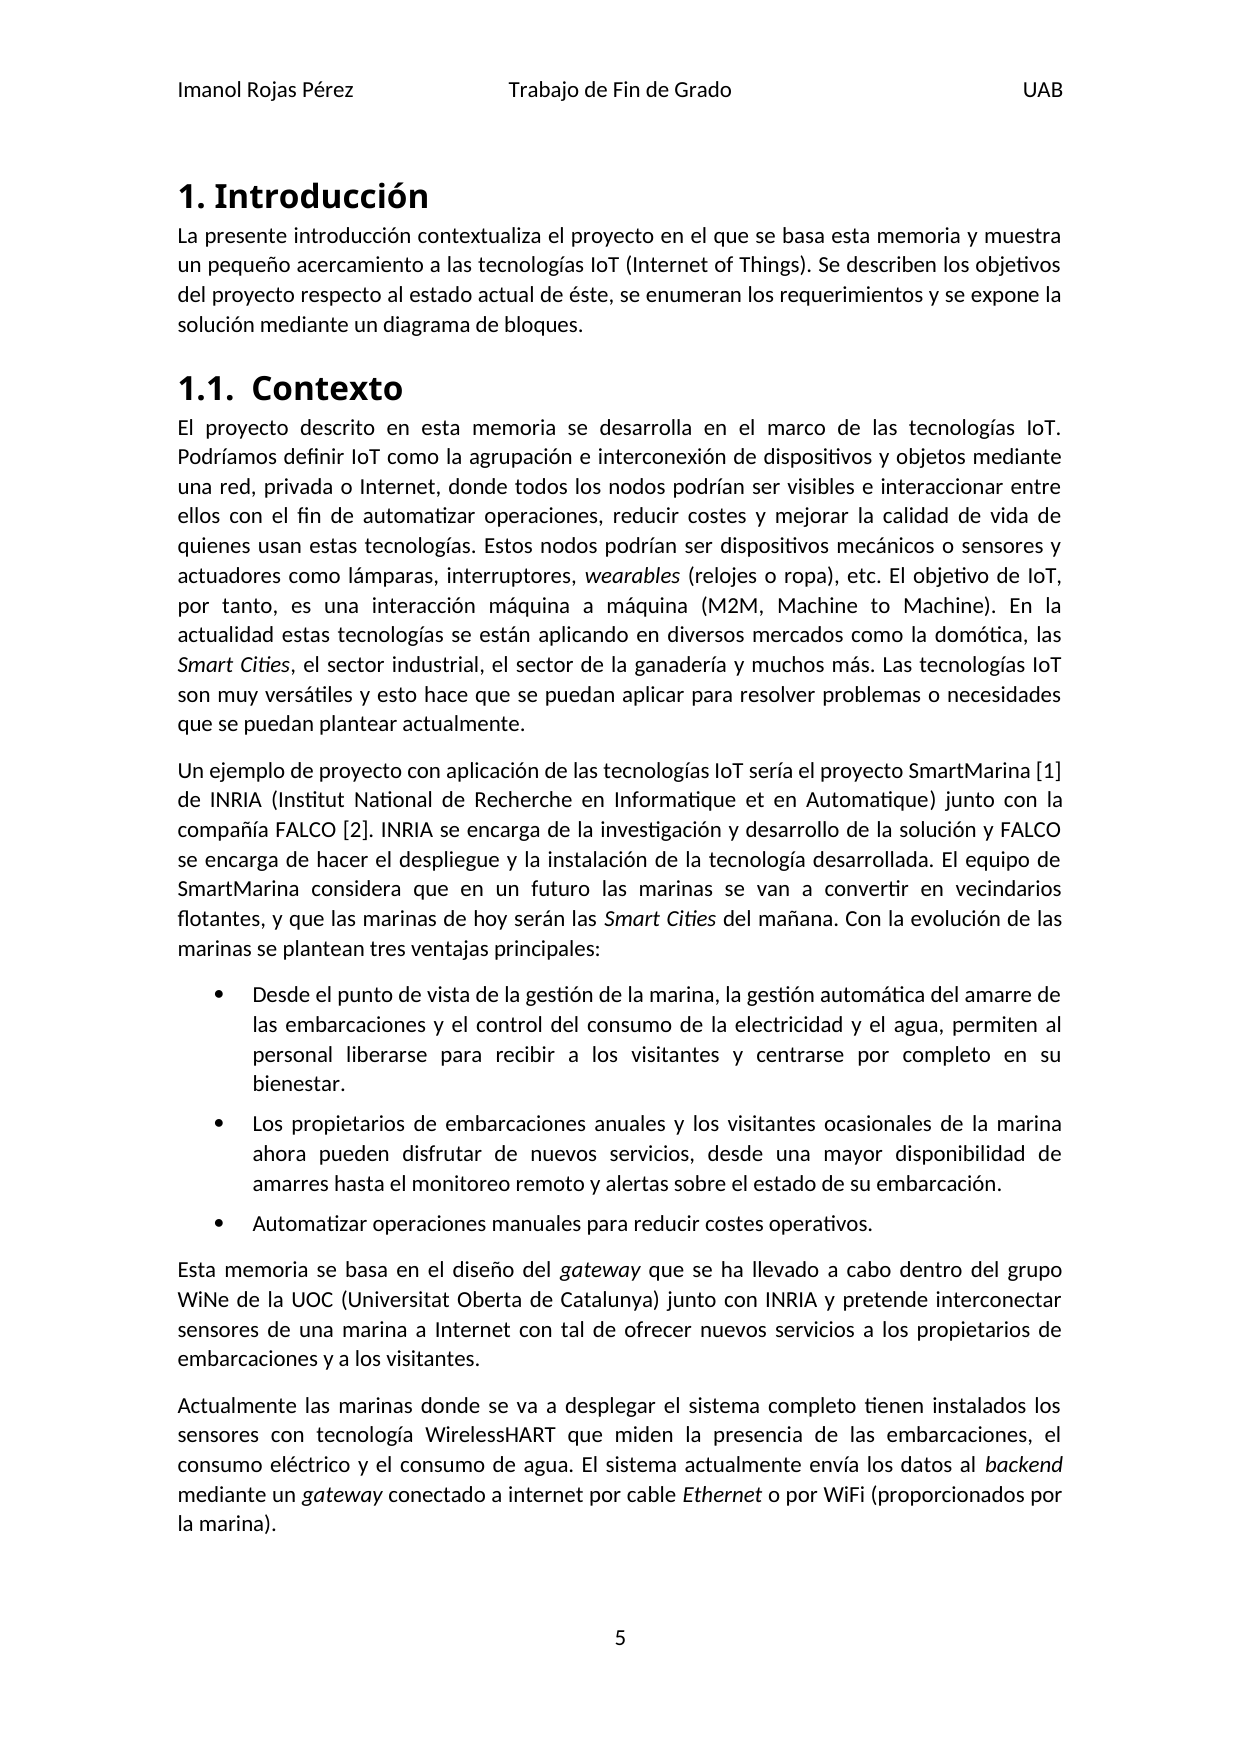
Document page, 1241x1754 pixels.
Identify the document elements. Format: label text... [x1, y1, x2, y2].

subtitle Contexto [177, 364, 1063, 410]
text Esta memoria se basa en el diseño del gateway que se ha llevado a cabo dentro del grupo WiNe de la UOC (Universitat Oberta de Catalunya) junto con INRIA y pretende interconectar sensores de una marina a Internet con tal de ofrecer nuevos servicios a los propietarios de embarcaciones y a los visitantes. [177, 1255, 1063, 1372]
list Los propietarios de embarcaciones anuales y los visitantes ocasionales de la marina ahora pueden disfrutar de nuevos servicios, desde una mayor disponibilidad de amarres hasta el monitoreo remoto y alertas sobre el estado de su embarcación. [215, 1109, 1063, 1197]
text El proyecto descrito en esta memoria se desarrolla en el marco de las tecnologías IoT. Podríamos definir IoT como la agrupación e interconexión de dispositivos y objetos mediante una red, privada o Internet, donde todos los nodos podrían ser visibles e interaccionar entre ellos con el fin de automatizar operaciones, reducir costes y mejorar la calidad de vida de quienes usan estas tecnologías. Estos nodos podrían ser dispositivos mecánicos o sensores y actuadores como lámparas, interruptores, wearables (relojes o ropa), etc. El objetivo de IoT, por tanto, es una interacción máquina a máquina (M2M, Machine to Machine). En la actualidad estas tecnologías se están aplicando en diversos mercados como la domótica, las Smart Cities, el sector industrial, el sector de la ganadería y muchos más. Las tecnologías IoT son muy versátiles y esto hace que se puedan aplicar para resolver problemas o necesidades que se puedan plantear actualmente. [177, 413, 1063, 737]
text Un ejemplo de proyecto con aplicación de las tecnologías IoT sería el proyecto SmartMarina [1] de INRIA (Institut National de Recherche en Informatique et en Automatique) junto con la compañía FALCO [2]. INRIA se encarga de la investigación y desarrollo de la solución y FALCO se encarga de hacer el despliegue y la instalación de la tecnología desarrollada. El equipo de SmartMarina considera que en un futuro las marinas se van a convertir en vecindarios flotantes, y que las marinas de hoy serán las Smart Cities del mañana. Con la evolución de las marinas se plantean tres ventajas principales: [177, 756, 1063, 962]
text Actualmente las marinas donde se va a desplegar el sistema completo tienen instalados los sensores con tecnología WirelessHART que miden la presencia de las embarcaciones, el consumo eléctrico y el consumo de agua. El sistema actualmente envía los datos al backend mediante un gateway conectado a internet por cable Ethernet o por WiFi (proporcionados por la marina). [177, 1391, 1063, 1537]
list Automatizar operaciones manuales para reducir costes operativos. [215, 1209, 1063, 1237]
list Desde el punto de vista de la gestión de la marina, la gestión automática del amarre de las embarcaciones y el control del consumo de la electricidad y el agua, permiten al personal liberarse para recibir a los visitantes y centrarse por completo en su bienestar. [215, 980, 1063, 1097]
text La presente introducción contextualiza el proyecto en el que se basa esta memoria y muestra un pequeño acercamiento a las tecnologías IoT (Internet of Things). Se describen los objetivos del proyecto respecto al estado actual de éste, se enumeran los requerimientos y se expone la solución mediante un diagrama de bloques. [177, 221, 1063, 338]
subtitle Introducción [177, 173, 1063, 218]
